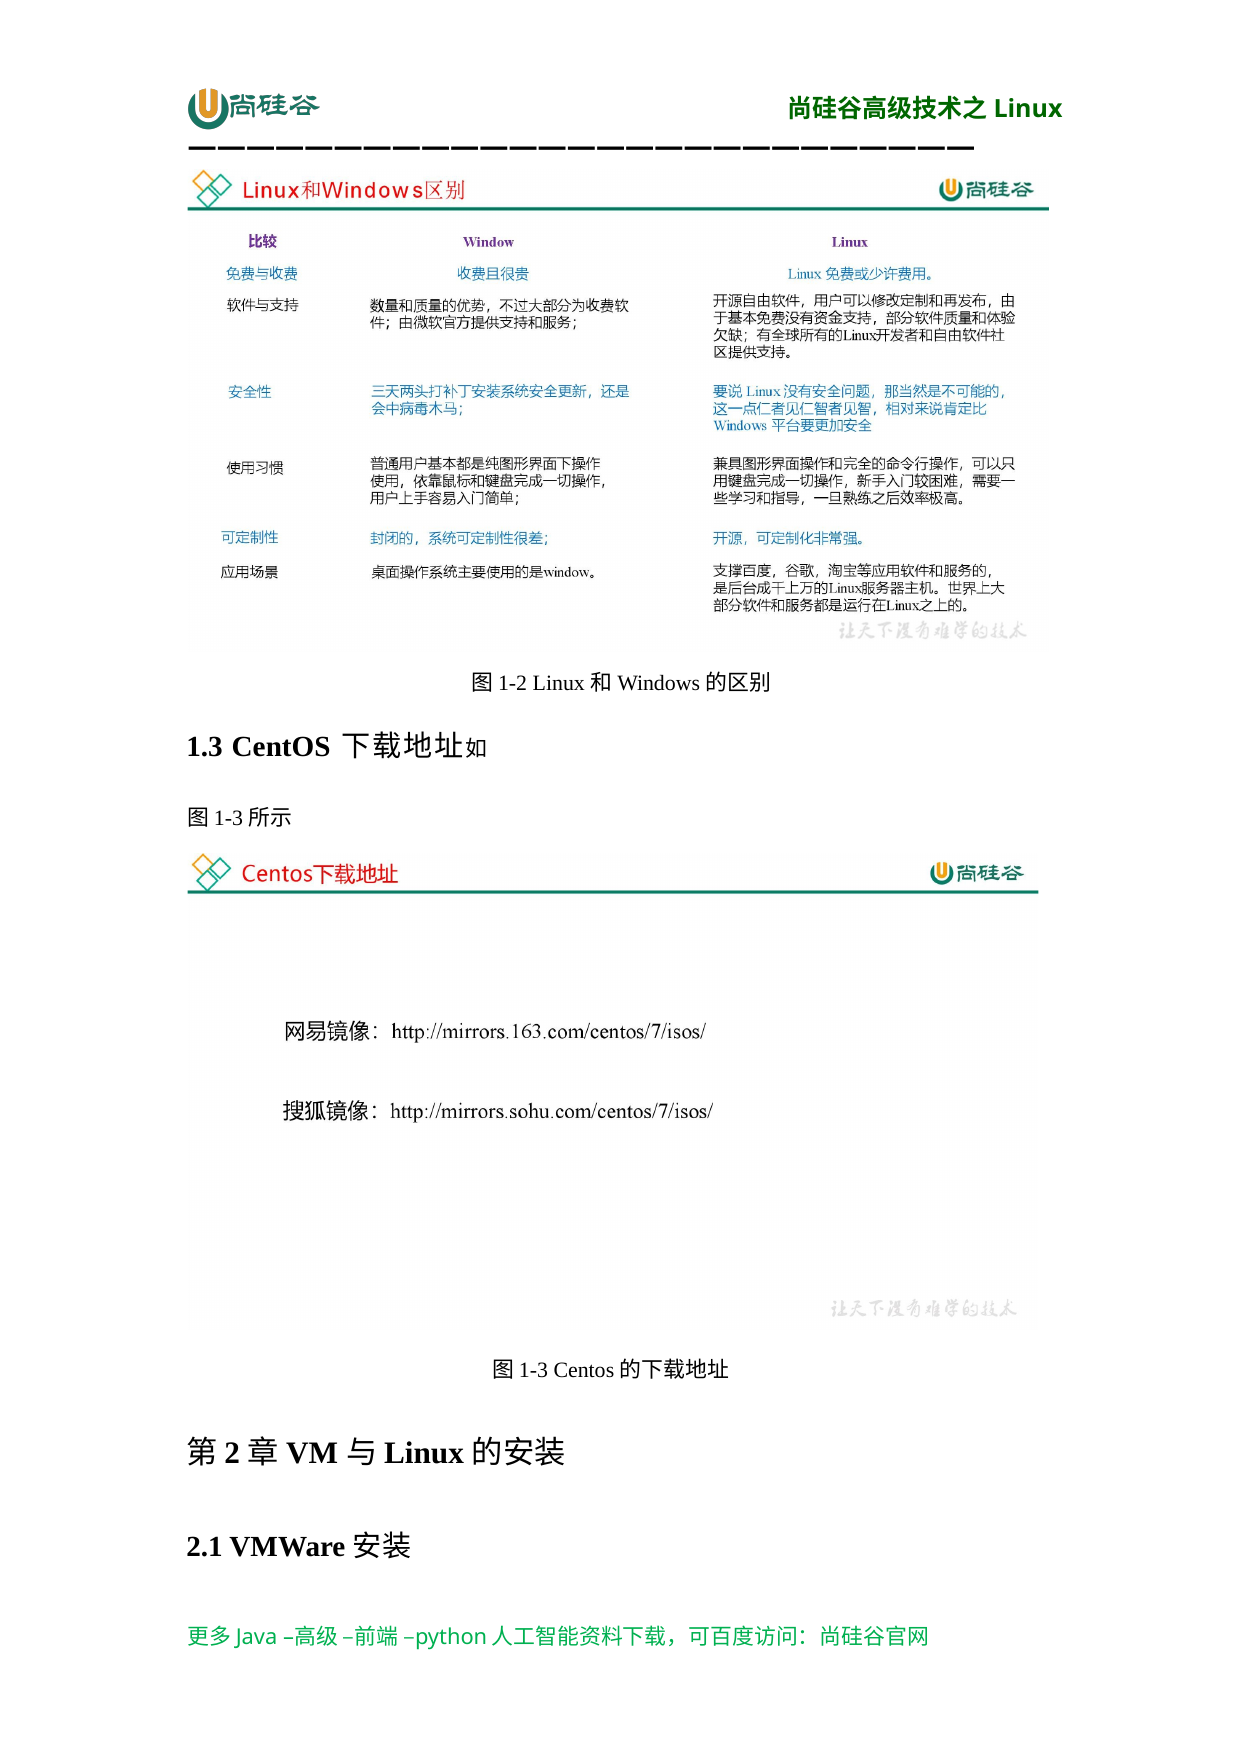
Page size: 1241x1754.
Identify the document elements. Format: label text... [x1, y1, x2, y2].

text 2.1 VMWare 安装 [186, 1512, 1053, 1577]
picture [187, 169, 1049, 652]
text 图 1-2 Linux 和 Windows 的区别 [471, 664, 1053, 697]
picture [187, 88, 320, 130]
text 1.3 CentOS 下载地址如图 1-3 所示 [186, 711, 487, 832]
text 第 2 章 VM 与 Linux 的安装 [186, 1417, 1053, 1482]
text 图 1-3 Centos 的下载地址 [187, 1352, 729, 1384]
picture [187, 853, 1039, 1330]
